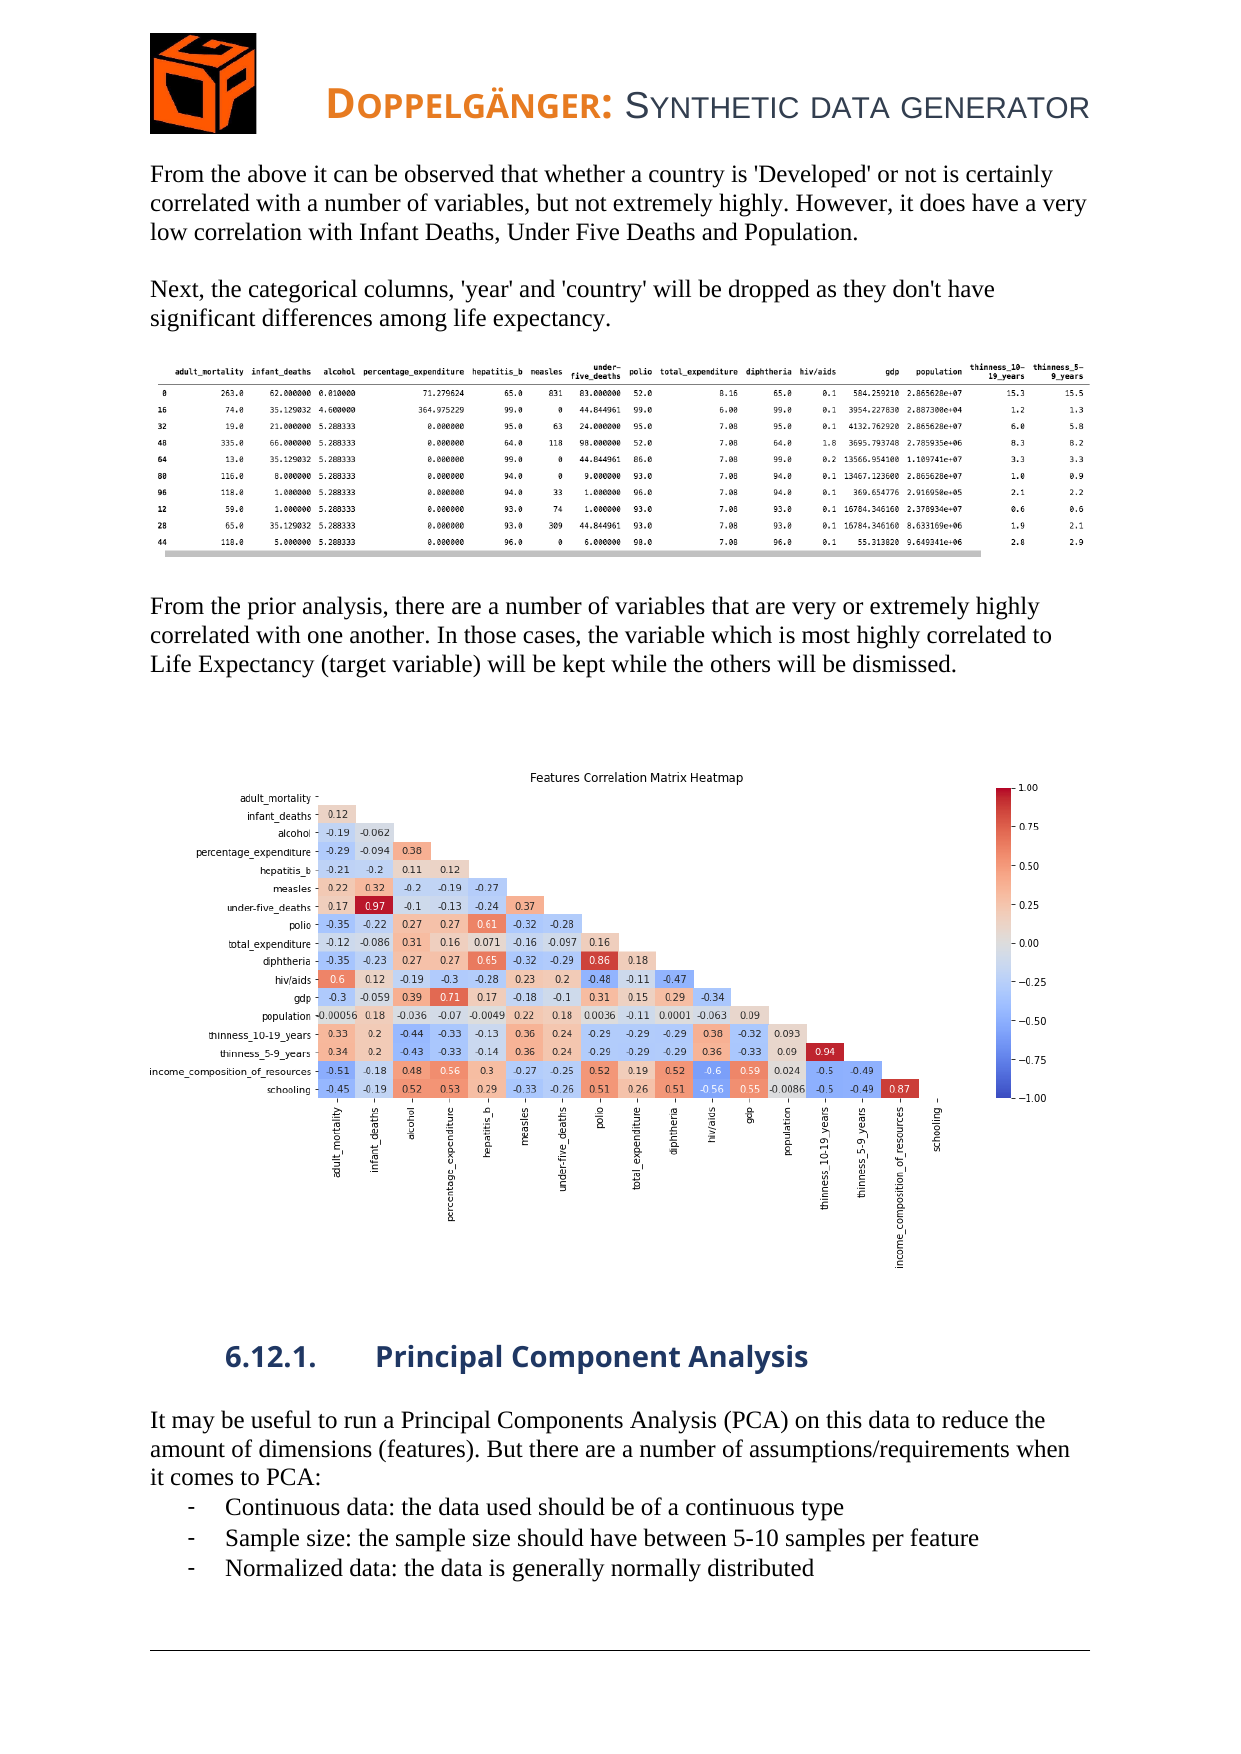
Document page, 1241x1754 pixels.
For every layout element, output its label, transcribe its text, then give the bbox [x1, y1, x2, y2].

text It may be useful to run a Principal Components Analysis (PCA) on this data to reduce the amount of dimensions (features). But there are a number of assumptions/requirements when it comes to PCA: [150, 1405, 1090, 1491]
picture [150, 769, 1090, 1275]
picture [150, 33, 257, 134]
list Continuous data: the data used should be of a continuous type [187, 1491, 1090, 1522]
subtitle Principal Component Analysis [225, 1336, 1090, 1376]
text From the prior analysis, there are a number of variables that are very or extremely highly correlated with one another. In those cases, the variable which is most highly correlated to Life Expectancy (target variable) will be kept while the others will be dismissed. [150, 591, 1090, 677]
list Normalized data: the data is generally normally distributed [187, 1552, 1090, 1583]
picture [150, 360, 1090, 558]
text From the above it can be observed that whether a country is 'Developed' or not is certainly correlated with a number of variables, but not extremely highly. However, it does have a very low correlation with Infant Deaths, Under Five Deaths and Population. [150, 159, 1090, 246]
list Sample size: the sample size should have between 5-10 samples per feature [187, 1522, 1090, 1552]
text Next, the categorical columns, 'year' and 'country' will be dropped as they don't have significant differences among life expectancy. [150, 274, 1090, 332]
